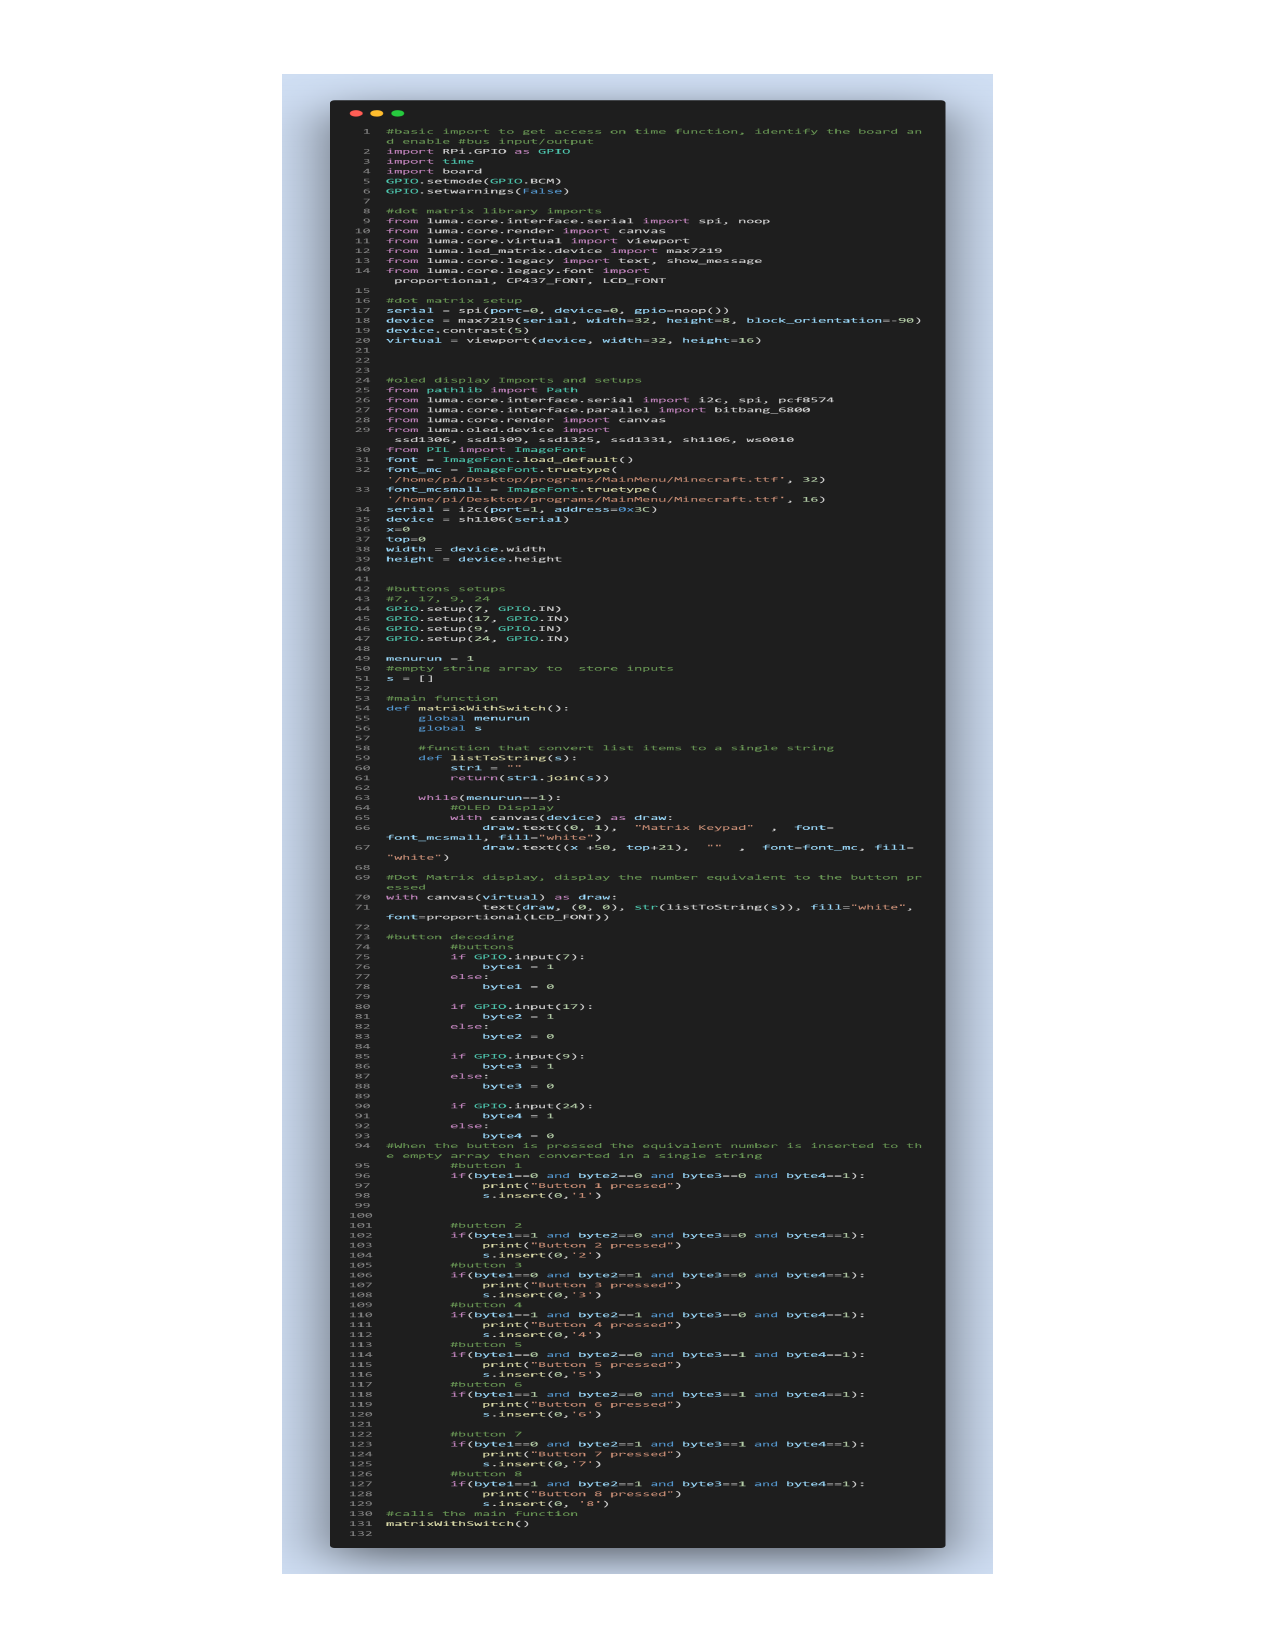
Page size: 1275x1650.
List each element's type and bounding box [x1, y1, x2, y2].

picture [282, 74, 993, 1574]
